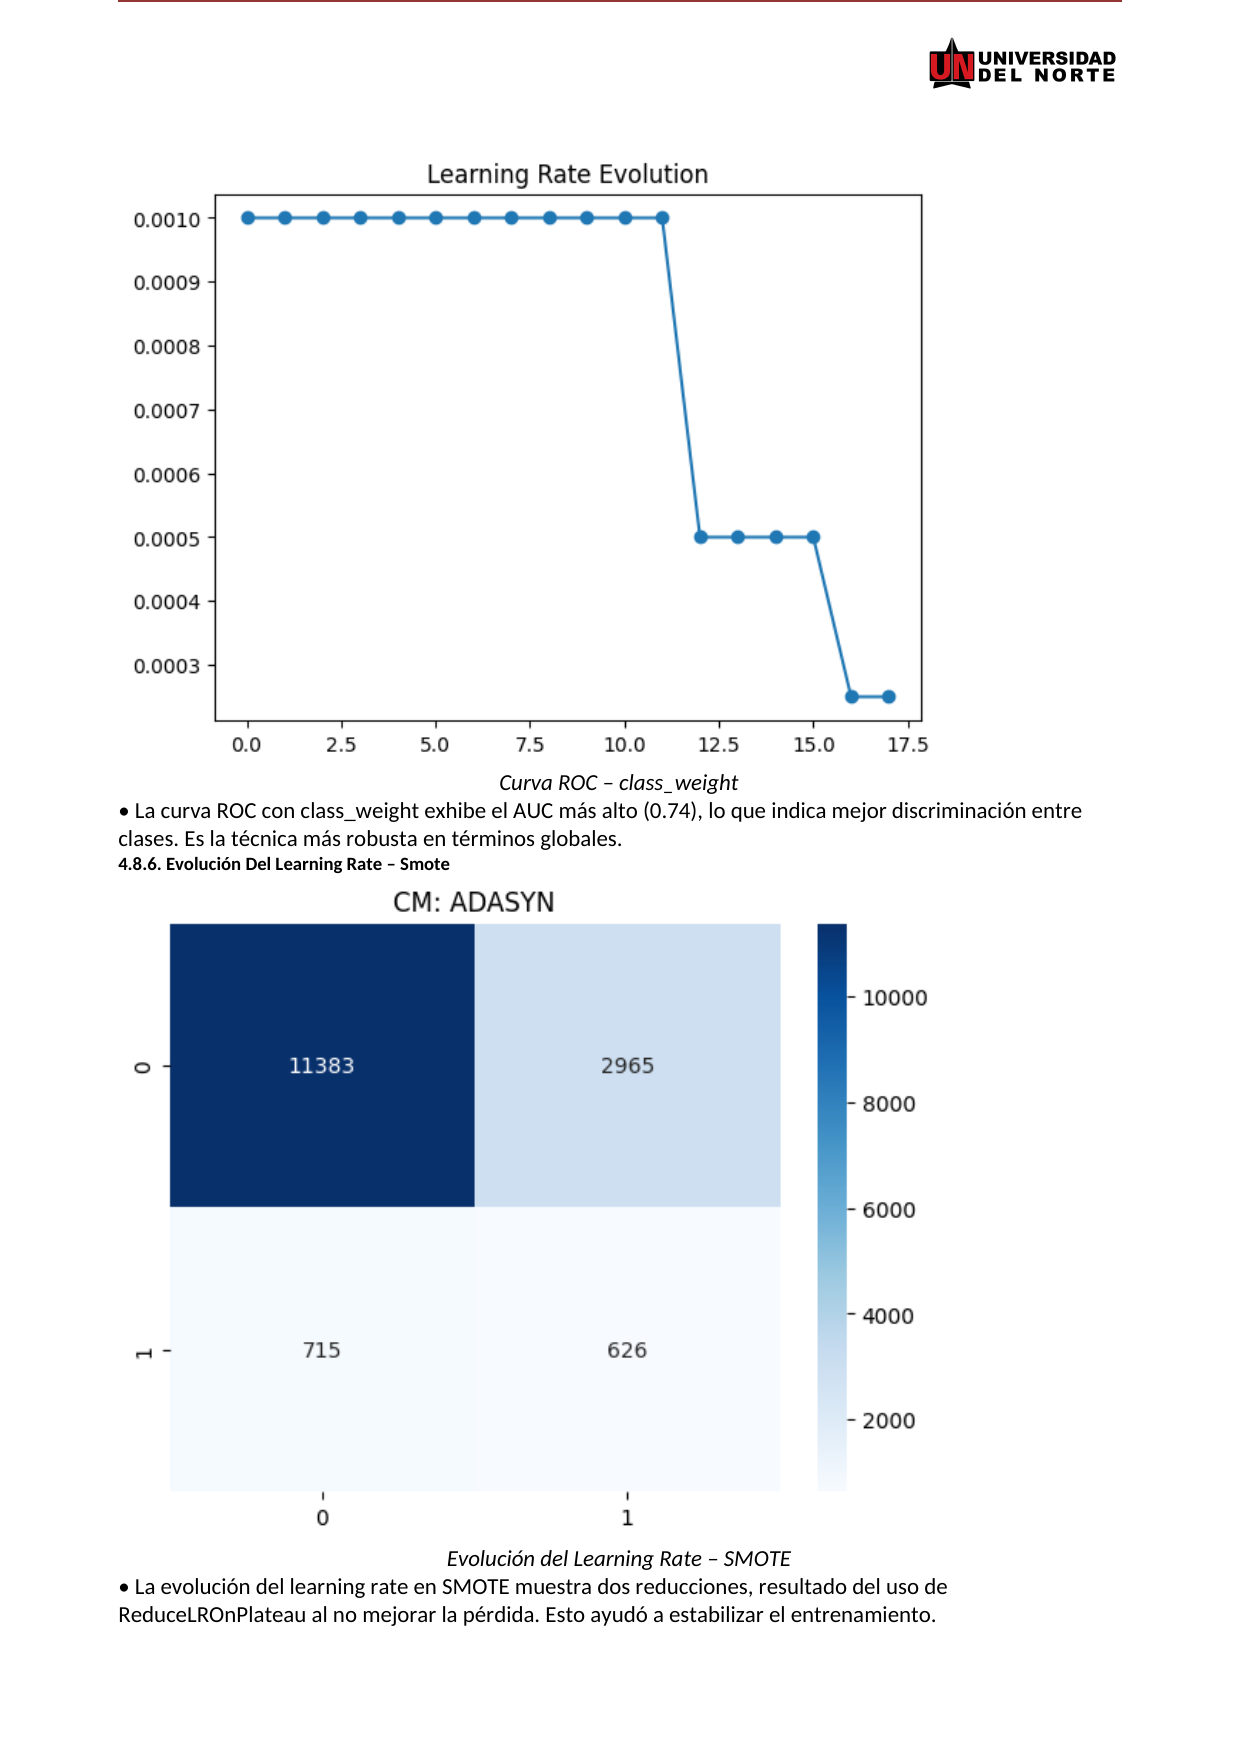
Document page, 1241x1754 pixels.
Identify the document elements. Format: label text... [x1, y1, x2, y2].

text Evolución del Learning Rate – SMOTE [118, 1544, 1122, 1572]
picture [118, 875, 944, 1544]
text • La evolución del learning rate en SMOTE muestra dos reducciones, resultado del uso de ReduceLROnPlateau al no mejorar la pérdida. Esto ayudó a estabilizar el entrenamiento. [118, 1572, 1122, 1628]
picture [922, 30, 1123, 96]
picture [118, 149, 944, 769]
text Curva ROC – class_weight [118, 768, 1122, 797]
text • La curva ROC con class_weight exhibe el AUC más alto (0.74), lo que indica mejor discriminación entre clases. Es la técnica más robusta en términos globales. [118, 797, 1122, 853]
subtitle Evolución Del Learning Rate – Smote [0, 853, 1122, 876]
